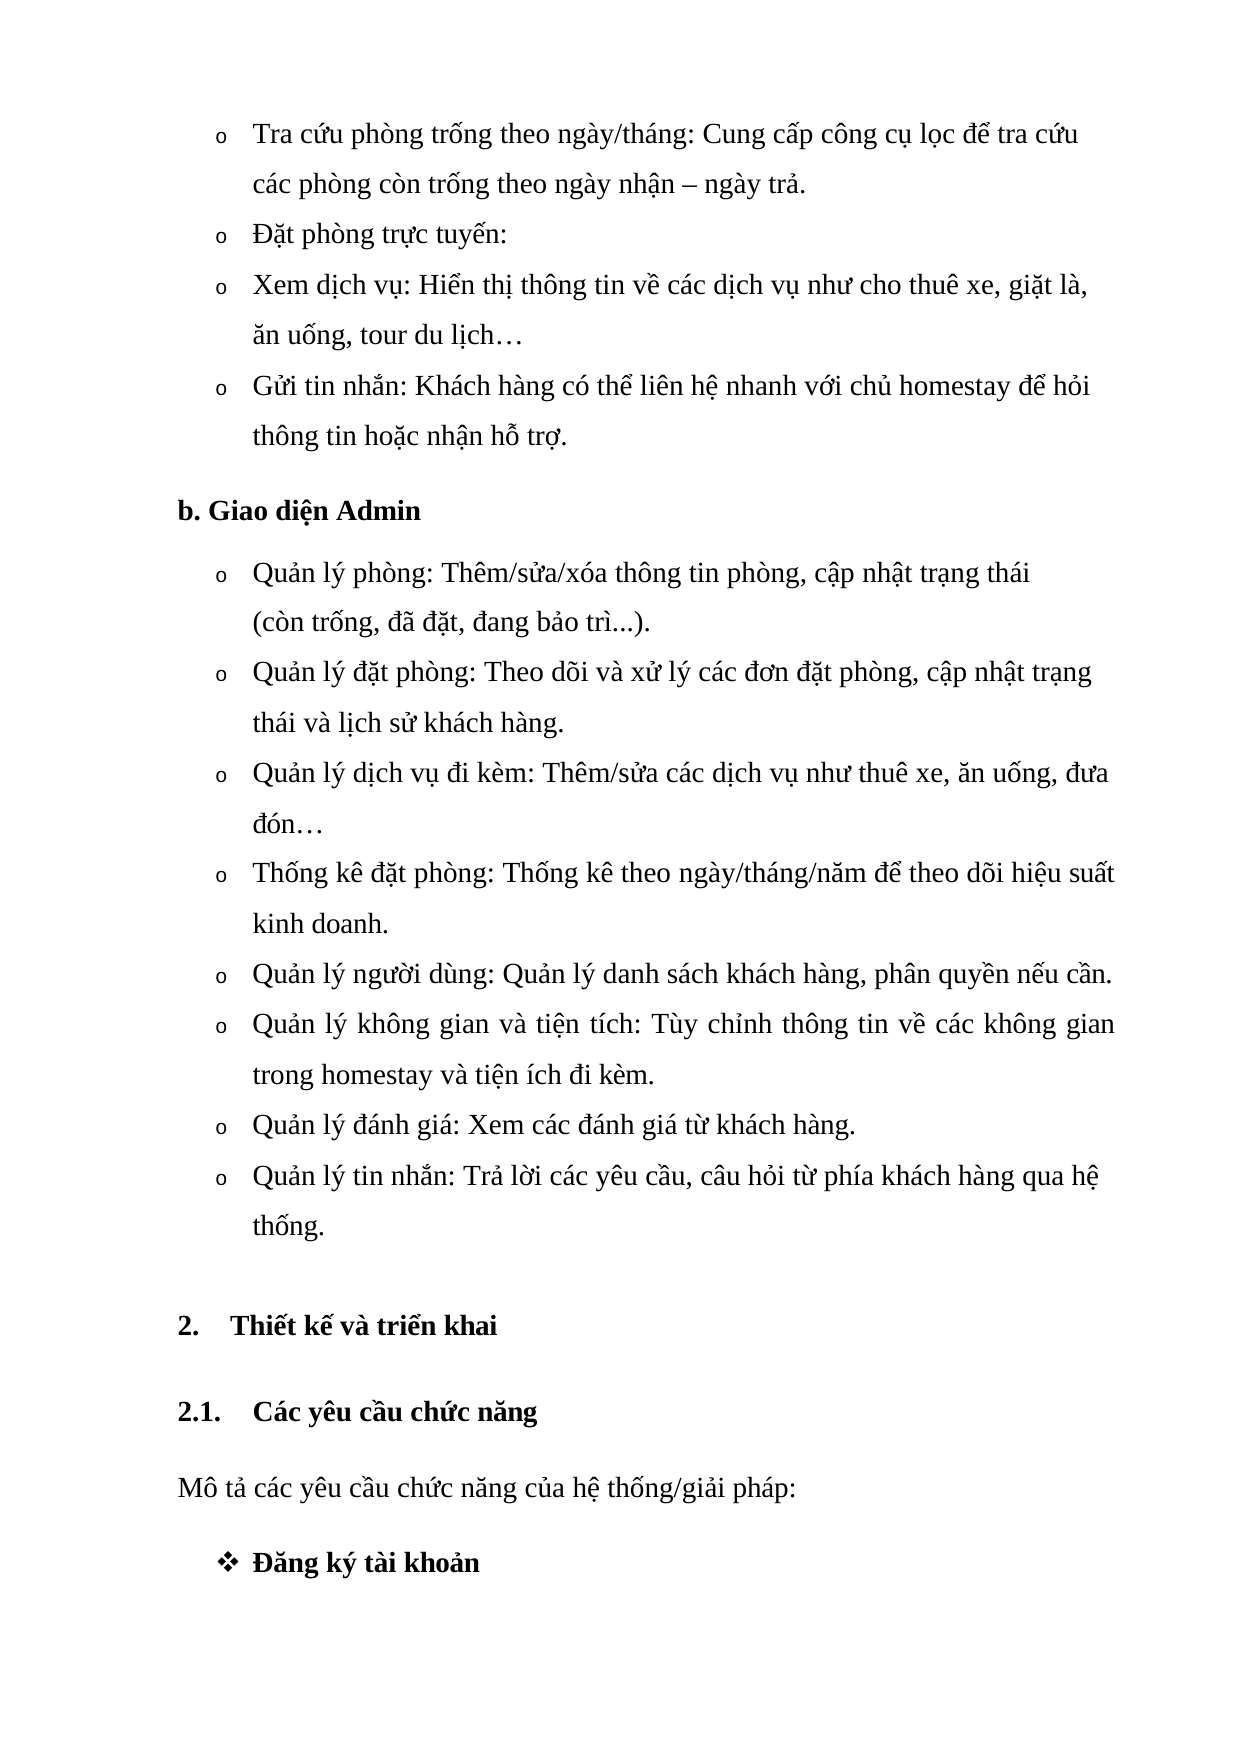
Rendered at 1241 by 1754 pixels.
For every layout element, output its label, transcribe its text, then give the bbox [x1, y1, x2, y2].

list Quản lý dịch vụ đi kèm: Thêm/sửa các dịch vụ như thuê xe, ăn uống, đưa đón… [215, 756, 1122, 839]
list Quản lý phòng: Thêm/sửa/xóa thông tin phòng, cập nhật trạng thái (còn trống, đã đặt, đang bảo trì...). [215, 555, 1089, 638]
list Gửi tin nhắn: Khách hàng có thể liên hệ nhanh với chủ homestay để hỏi thông tin hoặc nhận hỗ trợ. [215, 368, 1122, 452]
list Tra cứu phòng trống theo ngày/tháng: Cung cấp công cụ lọc để tra cứu các phòng còn trống theo ngày nhận – ngày trả. [215, 116, 1122, 200]
subtitle Đăng ký tài khoản [215, 1545, 1180, 1579]
list Quản lý tin nhắn: Trả lời các yêu cầu, câu hỏi từ phía khách hàng qua hệ thống. [215, 1158, 1122, 1241]
list Thống kê đặt phòng: Thống kê theo ngày/tháng/năm để theo dõi hiệu suất [215, 856, 1180, 890]
list Quản lý không gian và tiện tích: Tùy chỉnh thông tin về các không gian [215, 1007, 1180, 1040]
text Mô tả các yêu cầu chức năng của hệ thống/giải pháp: [177, 1470, 1180, 1503]
list Xem dịch vụ: Hiển thị thông tin về các dịch vụ như cho thuê xe, giặt là, ăn uống, tour du lịch… [215, 267, 1122, 351]
list Quản lý đánh giá: Xem các đánh giá từ khách hàng. [215, 1107, 1180, 1141]
text trong homestay và tiện ích đi kèm. [252, 1057, 1180, 1090]
list Quản lý đặt phòng: Theo dõi và xử lý các đơn đặt phòng, cập nhật trạng thái và lịch sử khách hàng. [215, 654, 1122, 738]
list Đặt phòng trực tuyến: [215, 217, 1180, 250]
subtitle Thiết kế và triển khai [177, 1308, 1180, 1342]
text kinh doanh. [252, 906, 1180, 940]
list Quản lý người dùng: Quản lý danh sách khách hàng, phân quyền nếu cần. [215, 956, 1180, 990]
subtitle Các yêu cầu chức năng [177, 1394, 1180, 1428]
subtitle Giao diện Admin [177, 493, 1180, 527]
